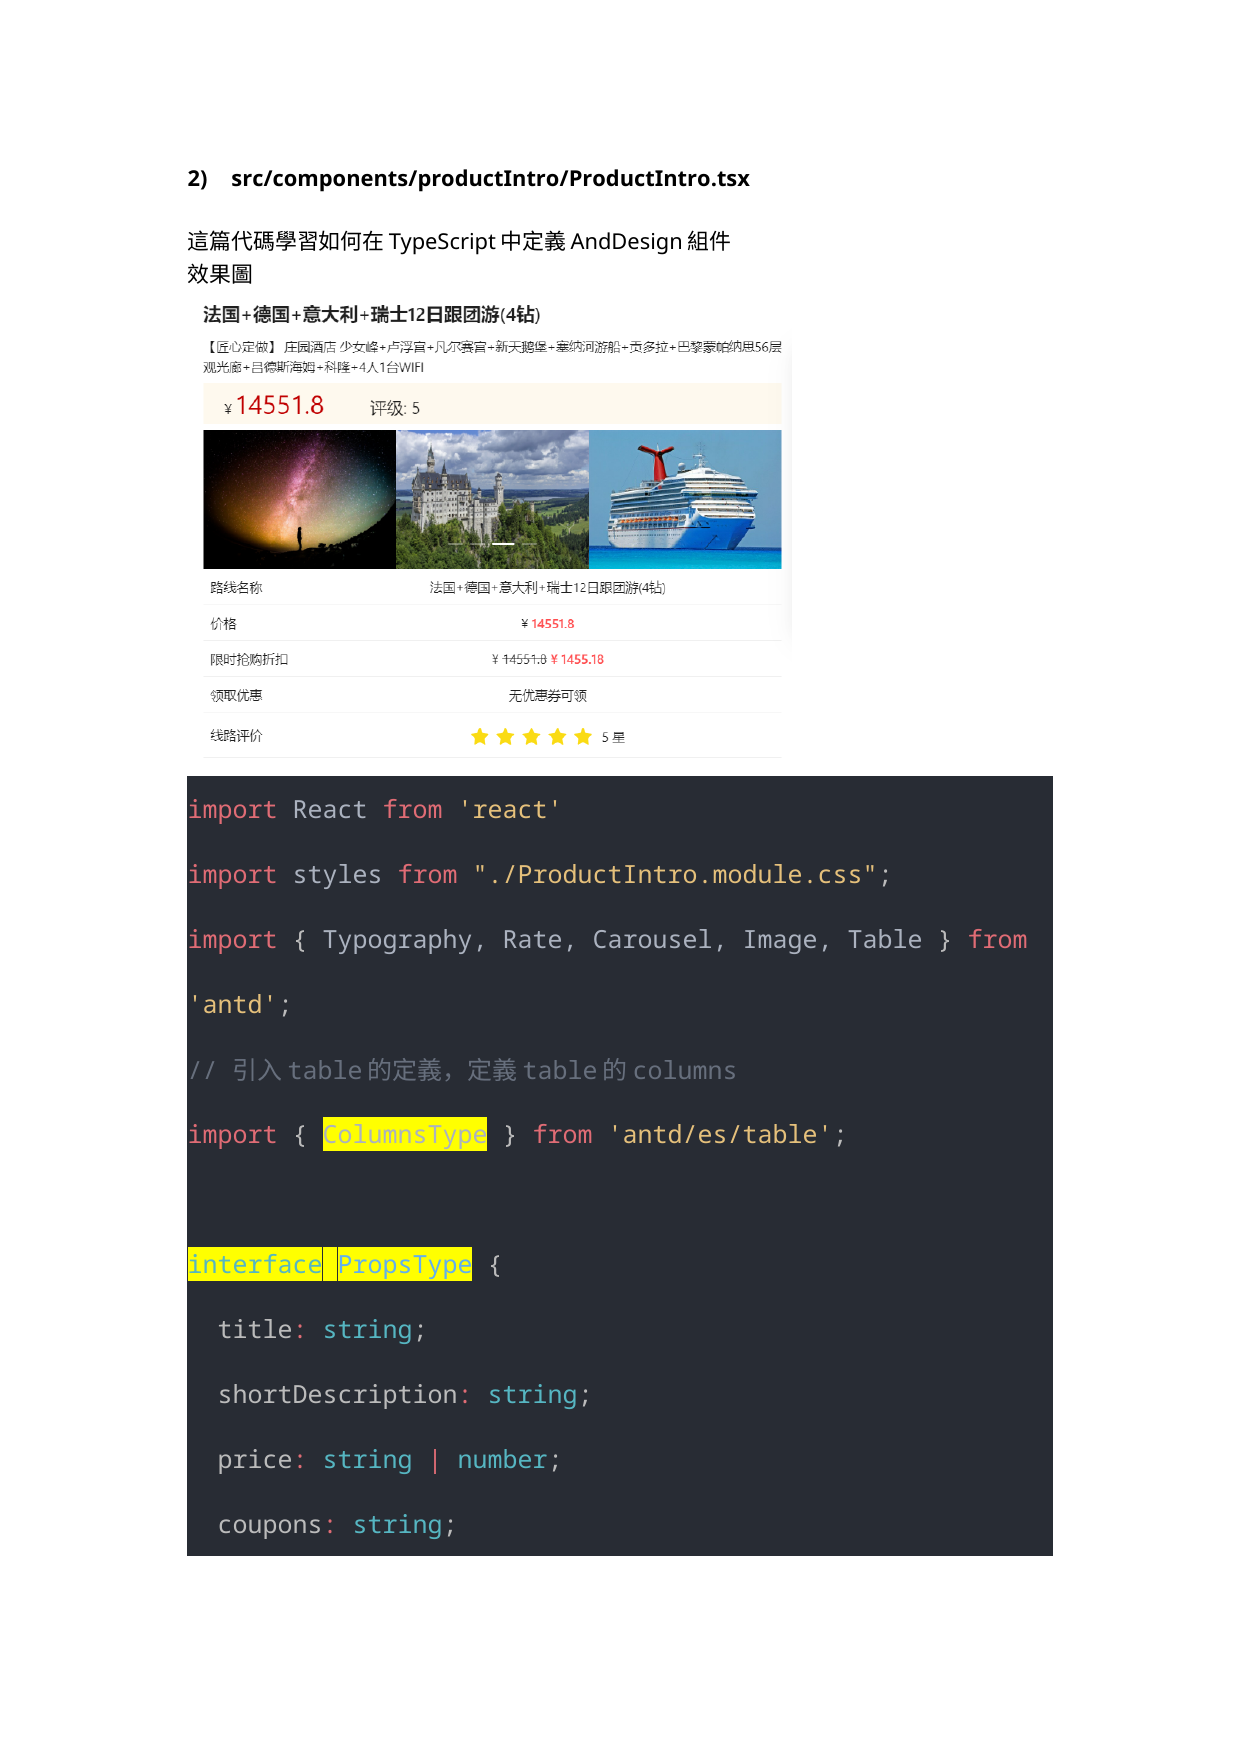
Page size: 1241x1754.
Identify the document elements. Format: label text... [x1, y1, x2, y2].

text import { Typography, Rate, Carousel, Image, Table } from 'antd'; [187, 906, 1053, 1036]
subtitle src/components/productIntro/ProductIntro.tsx [187, 162, 1053, 194]
text 效果圖 [187, 256, 1053, 289]
picture [187, 288, 792, 766]
text import { ColumnsType } from 'antd/es/table'; [187, 1101, 1053, 1166]
text import styles from "./ProductIntro.module.css"; [187, 841, 1053, 906]
text coupons: string; [187, 1491, 1053, 1556]
text 這篇代碼學習如何在TypeScript中定義AndDesign組件 [187, 224, 1053, 256]
text // 引入table的定義，定義table的columns [187, 1036, 1053, 1101]
text title: string; [187, 1296, 1053, 1361]
text interface PropsType { [187, 1231, 1053, 1296]
text import React from 'react' [187, 776, 1053, 841]
text shortDescription: string; [187, 1361, 1053, 1426]
text price: string | number; [187, 1426, 1053, 1491]
